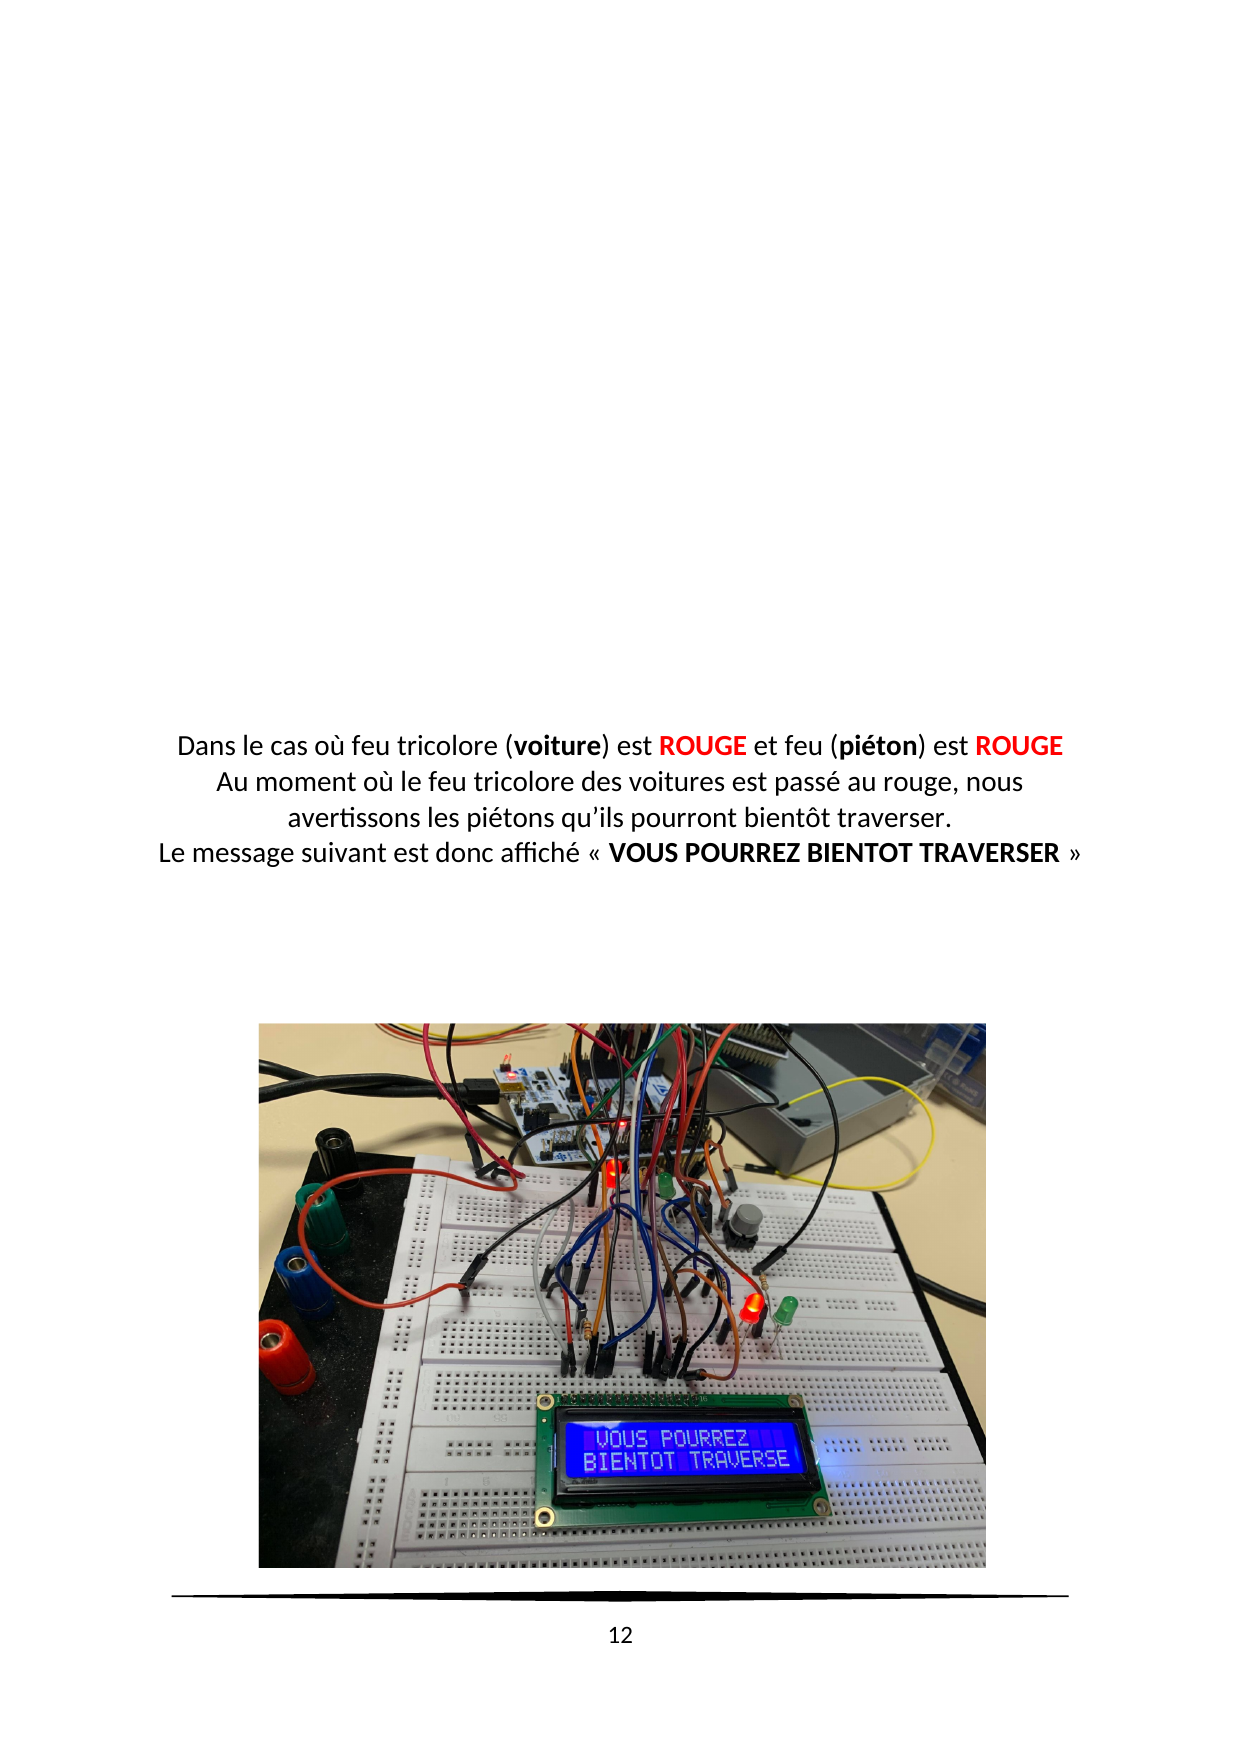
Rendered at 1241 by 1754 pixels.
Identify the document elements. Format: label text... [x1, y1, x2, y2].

text Au moment où le feu tricolore des voitures est passé au rouge, nous avertissons les piétons qu’ils pourront bientôt traverser. [148, 763, 1093, 834]
text Le message suivant est donc affiché « VOUS POURREZ BIENTOT TRAVERSER » [148, 834, 1093, 870]
picture [259, 1024, 985, 1568]
text Dans le cas où feu tricolore (voiture) est ROUGE et feu (piéton) est ROUGE [148, 727, 1093, 763]
